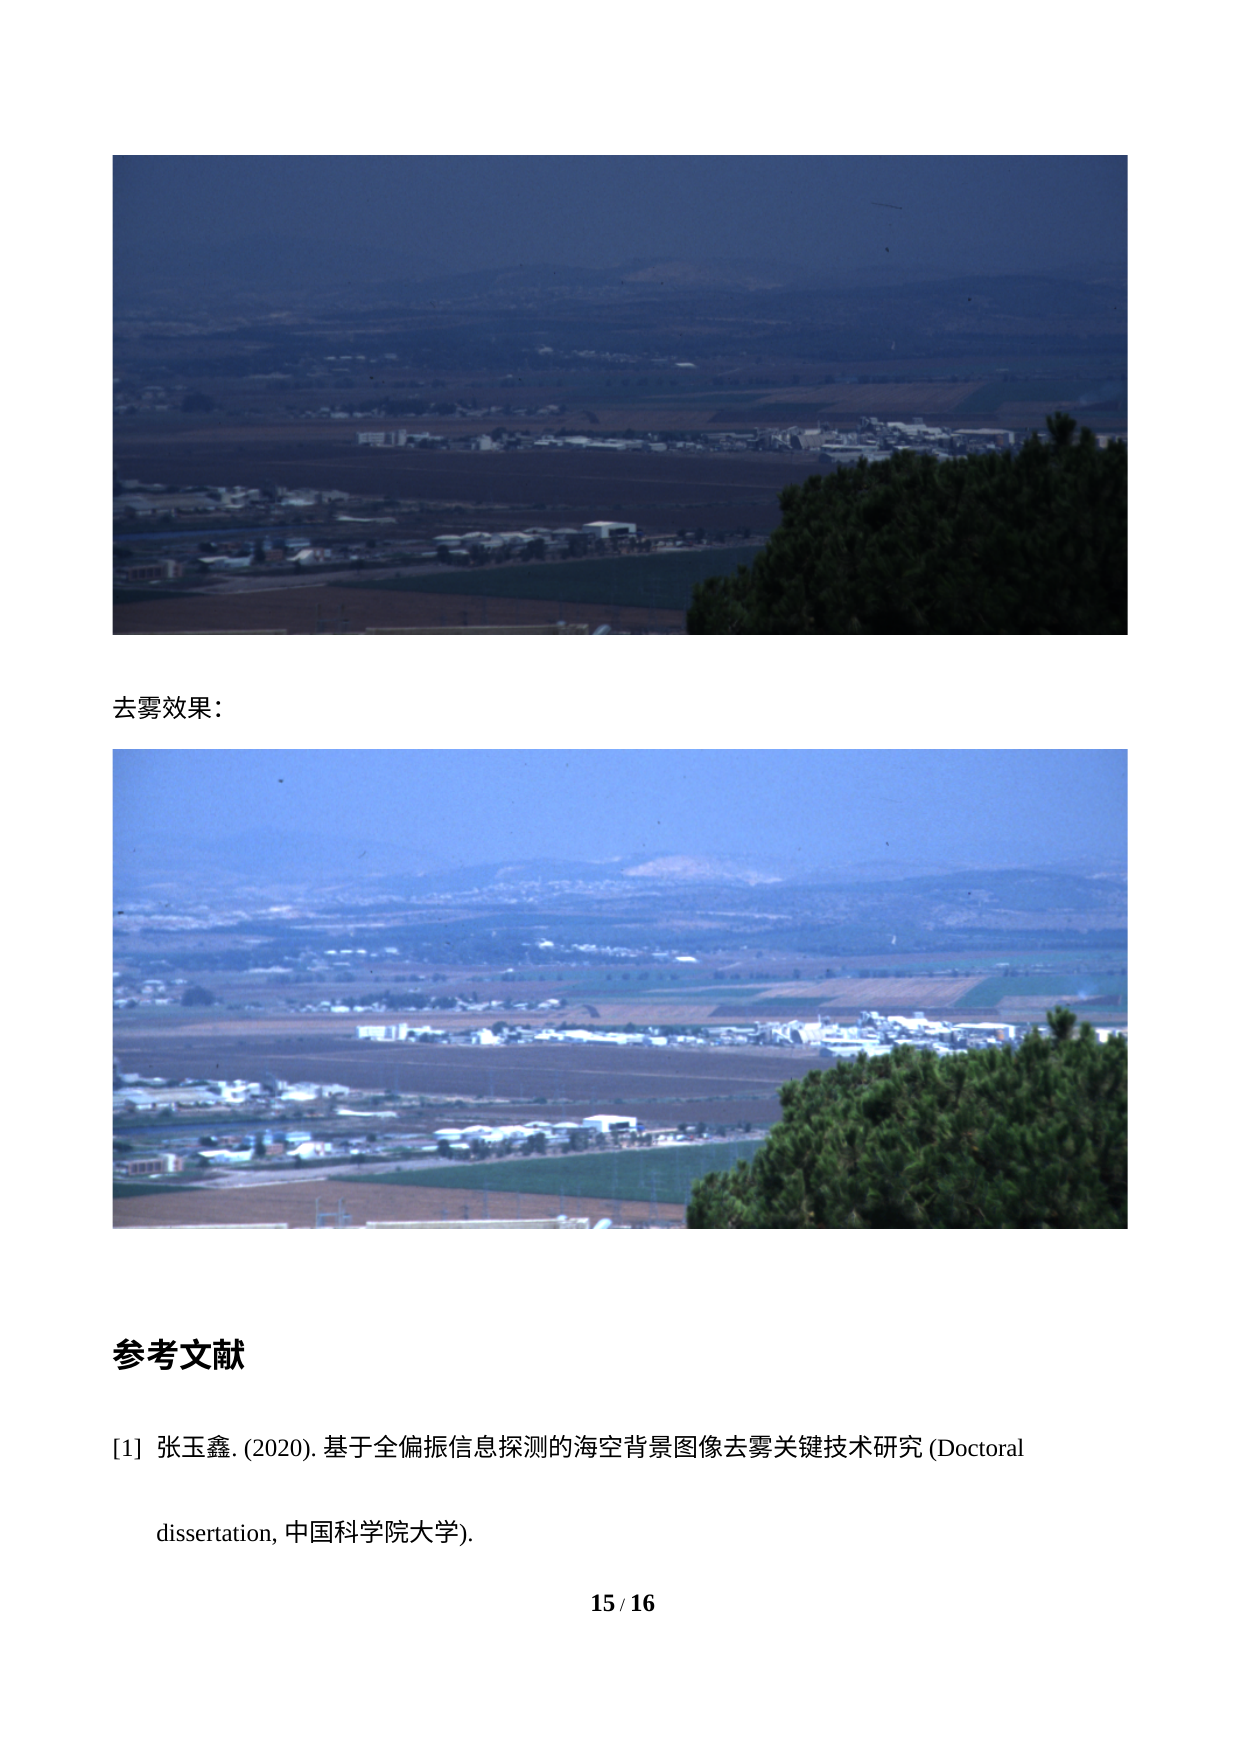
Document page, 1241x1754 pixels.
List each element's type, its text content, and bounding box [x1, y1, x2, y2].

subtitle 参考文献 [112, 1319, 1128, 1387]
picture [112, 749, 1128, 1229]
picture [112, 155, 1128, 635]
list 张玉鑫. (2020). 基于全偏振信息探测的海空背景图像去雾关键技术研究 (Doctoral dissertation, 中国科学院大学). [112, 1412, 1128, 1565]
text 去雾效果： [112, 672, 1128, 740]
